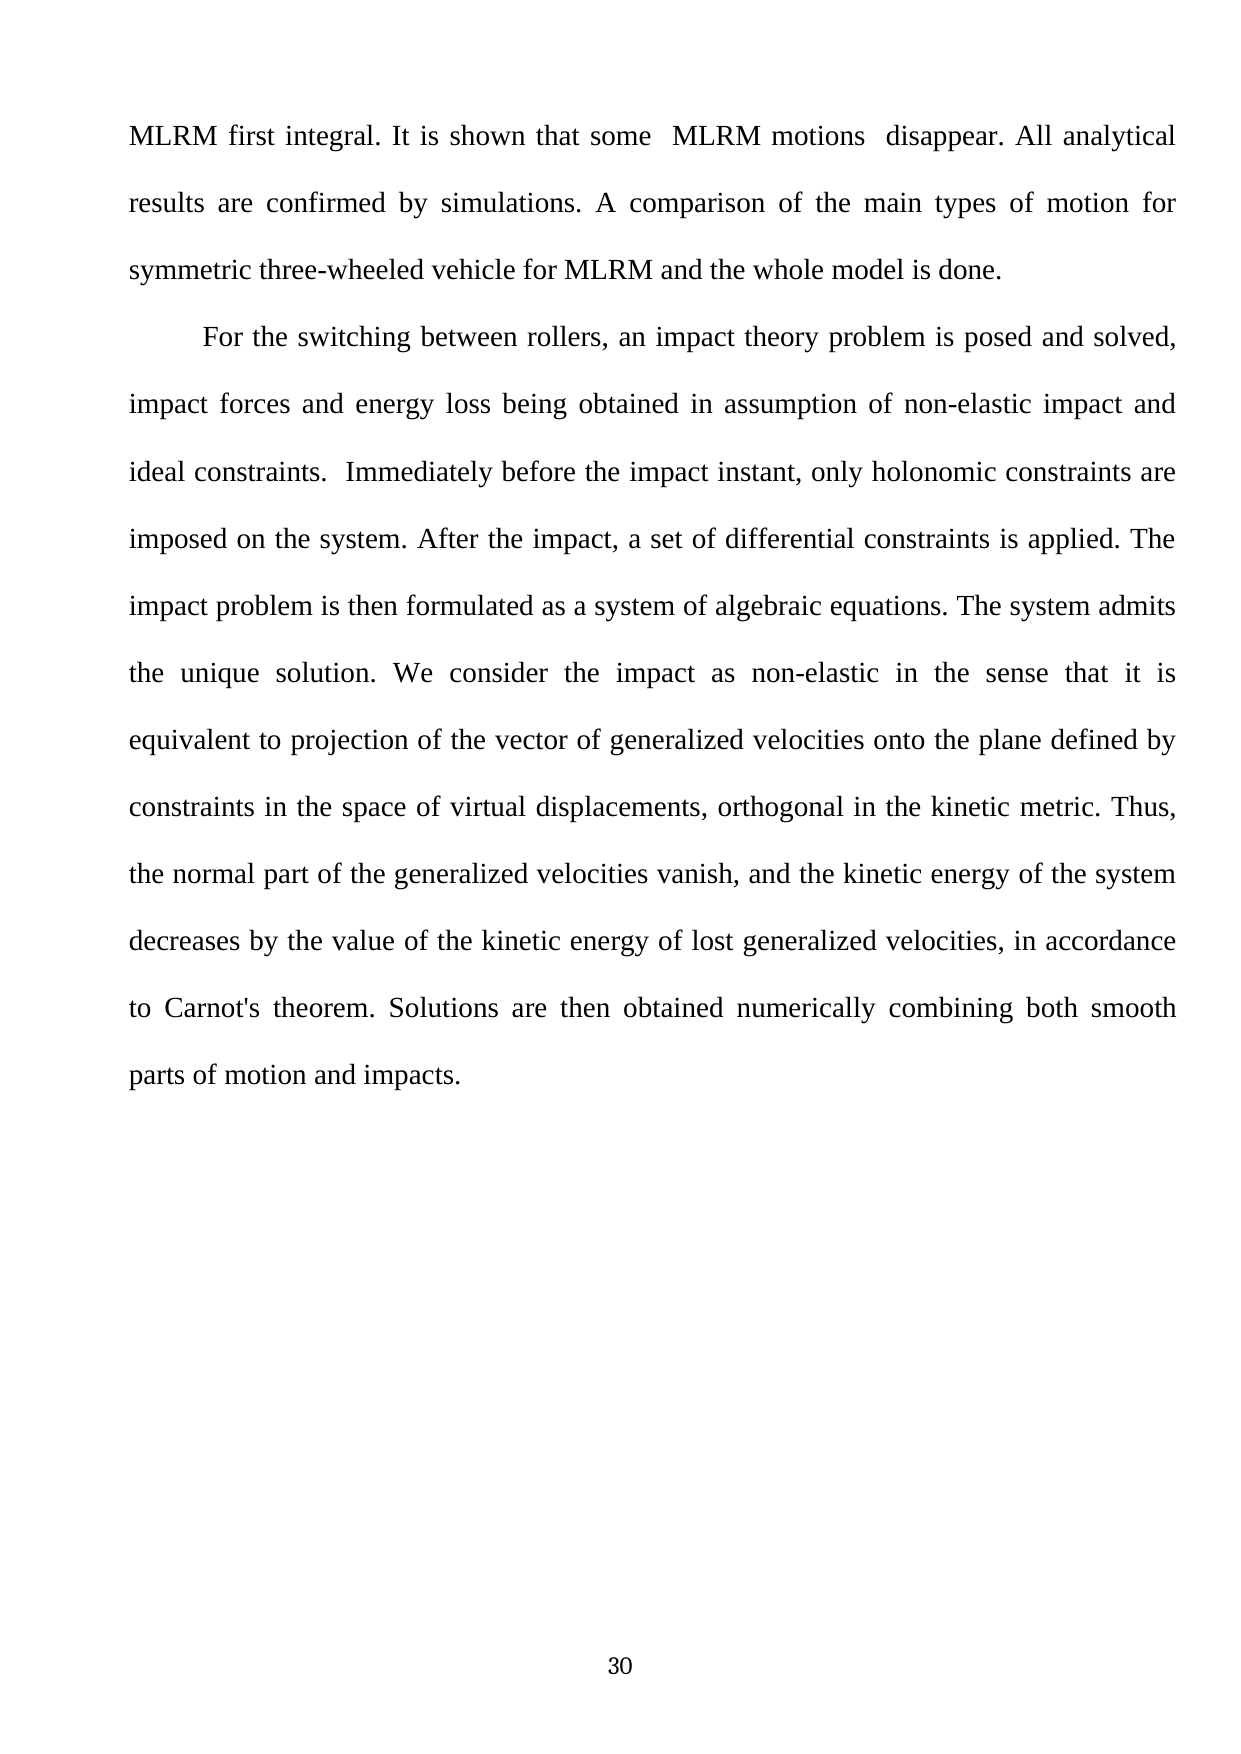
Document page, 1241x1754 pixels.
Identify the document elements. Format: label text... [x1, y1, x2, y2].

text For the switching between rollers, an impact theory problem is posed and solved, impact forces and energy loss being obtained in assumption of non-elastic impact and ideal constraints. Immediately before the impact instant, only holonomic constraints are imposed on the system. After the impact, a set of differential constraints is applied. The impact problem is then formulated as a system of algebraic equations. The system admits the unique solution. We consider the impact as non-elastic in the sense that it is equivalent to projection of the vector of generalized velocities onto the plane defined by constraints in the space of virtual displacements, orthogonal in the kinetic metric. Thus, the normal part of the generalized velocities vanish, and the kinetic energy of the system decreases by the value of the kinetic energy of lost generalized velocities, in accordance to Carnot's theorem. Solutions are then obtained numerically combining both smooth parts of motion and impacts. [128, 319, 1177, 1091]
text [128, 118, 1177, 286]
